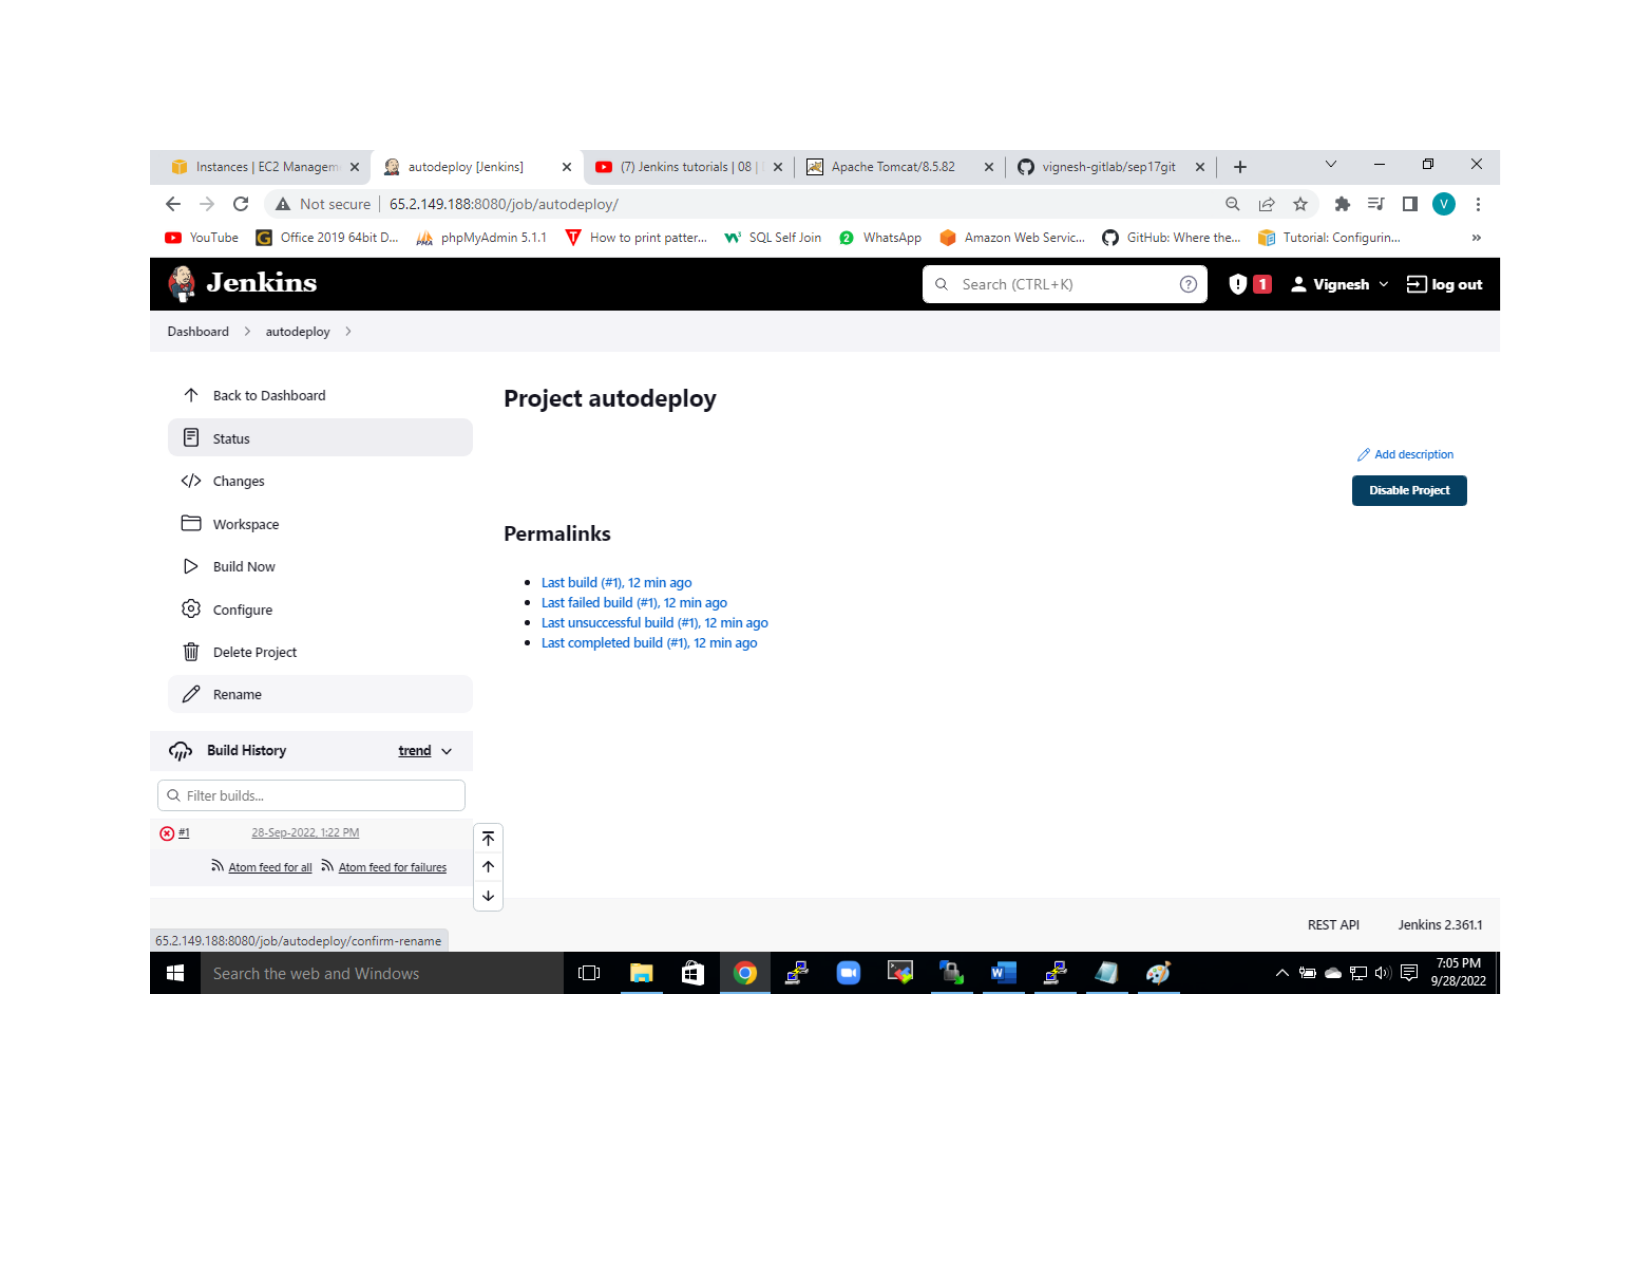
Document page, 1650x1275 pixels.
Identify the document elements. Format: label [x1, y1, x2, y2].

picture [150, 150, 1500, 994]
